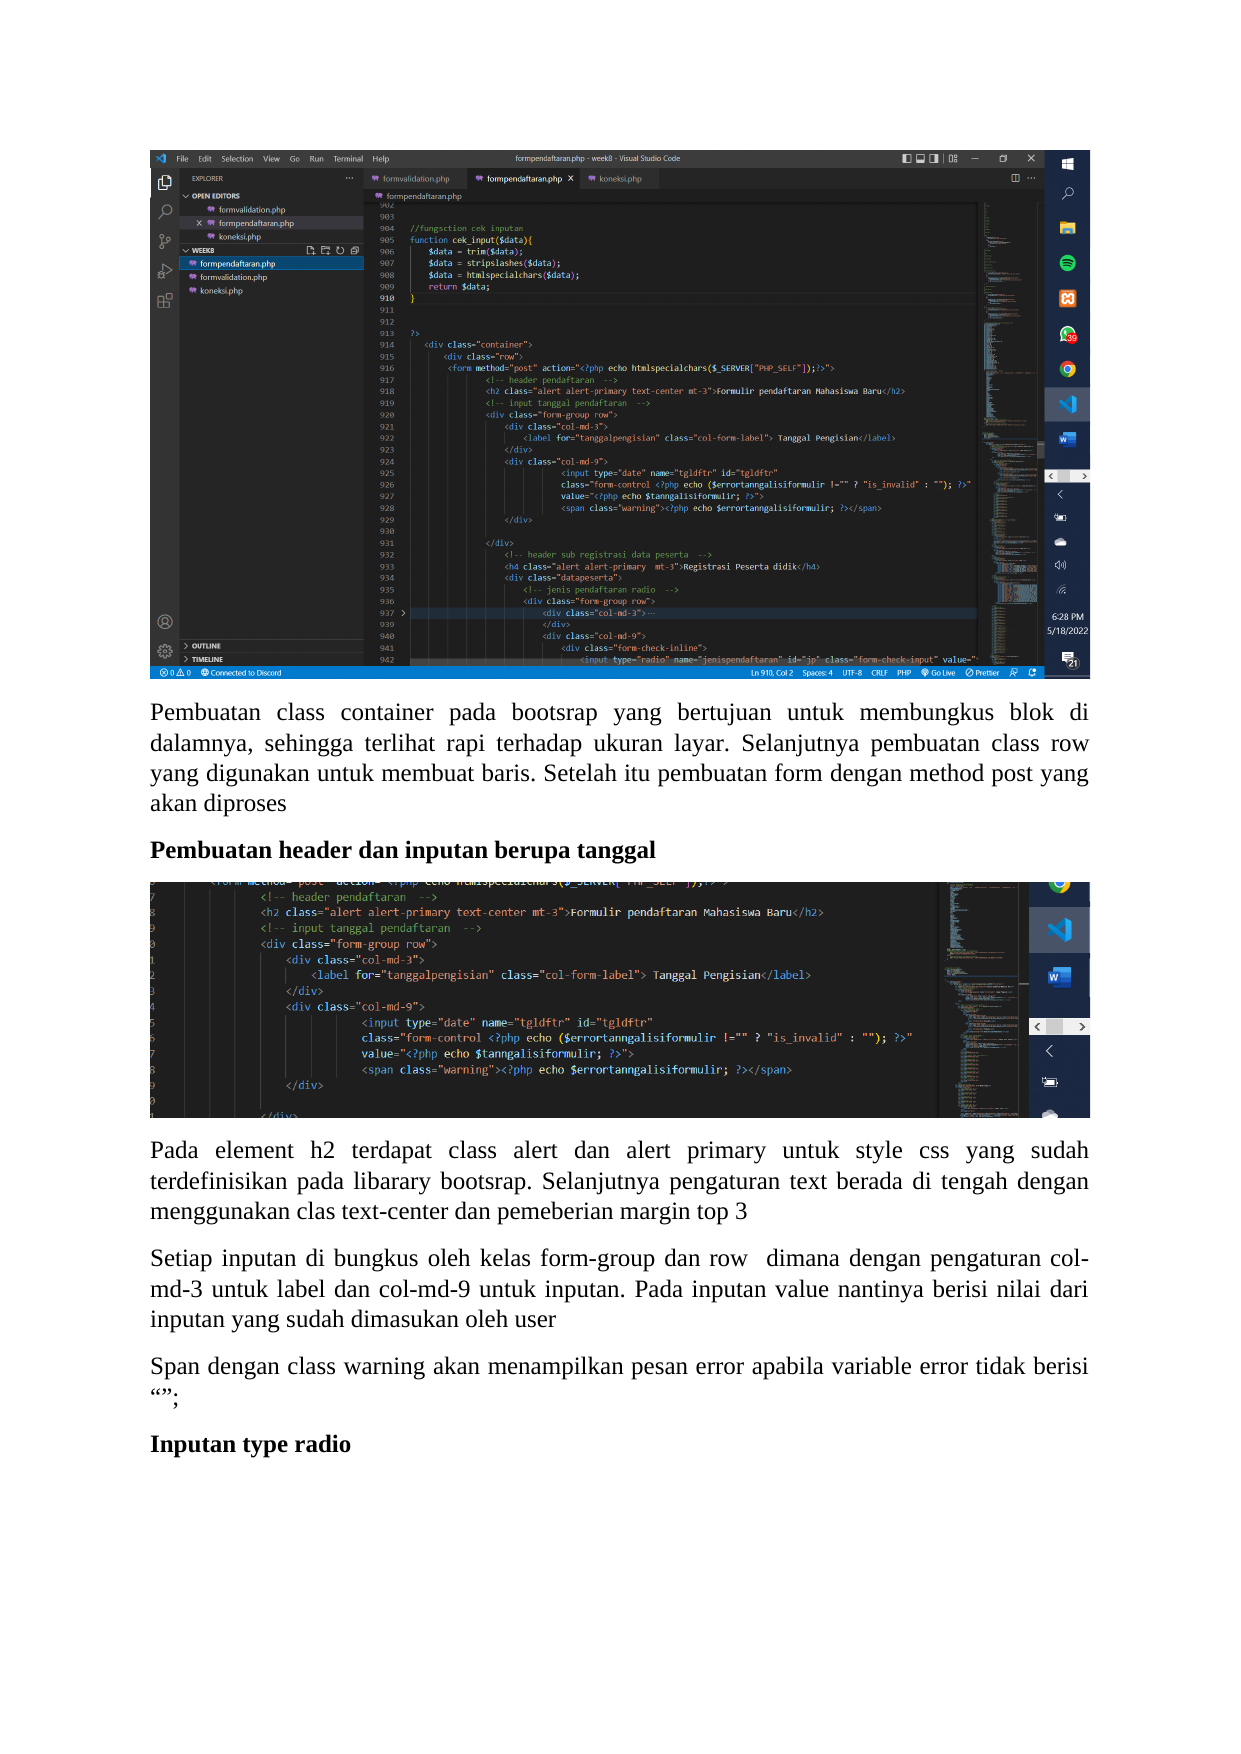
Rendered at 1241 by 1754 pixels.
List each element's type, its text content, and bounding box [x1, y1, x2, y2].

text Span dengan class warning akan menampilkan pesan error apabila variable error tidak berisi “”; [150, 1351, 1090, 1411]
text Pembuatan header dan inputan berupa tanggal [150, 836, 1090, 864]
text Pembuatan class container pada bootsrap yang bertujuan untuk membungkus blok di dalamnya, sehingga terlihat rapi terhadap ukuran layar. Selanjutnya pembuatan class row yang digunakan untuk membuat baris. Setelah itu pembuatan form dengan method post yang akan diproses [150, 697, 1090, 817]
text Inputan type radio [150, 1429, 1090, 1458]
text Pada element h2 terdapat class alert dan alert primary untuk style css yang sudah terdefinisikan pada libarary bootsrap. Selanjutnya pengaturan text berada di tengah dengan menggunakan clas text-center dan pemeberian margin top 3 [150, 1136, 1090, 1225]
text Setiap inputan di bungkus oleh kelas form-group dan row dimana dengan pengaturan col-md-3 untuk label dan col-md-9 untuk inputan. Pada inputan value nantinya berisi nilai dari inputan yang sudah dimasukan oleh user [150, 1243, 1090, 1333]
picture [150, 150, 1091, 679]
picture [150, 882, 1091, 1118]
